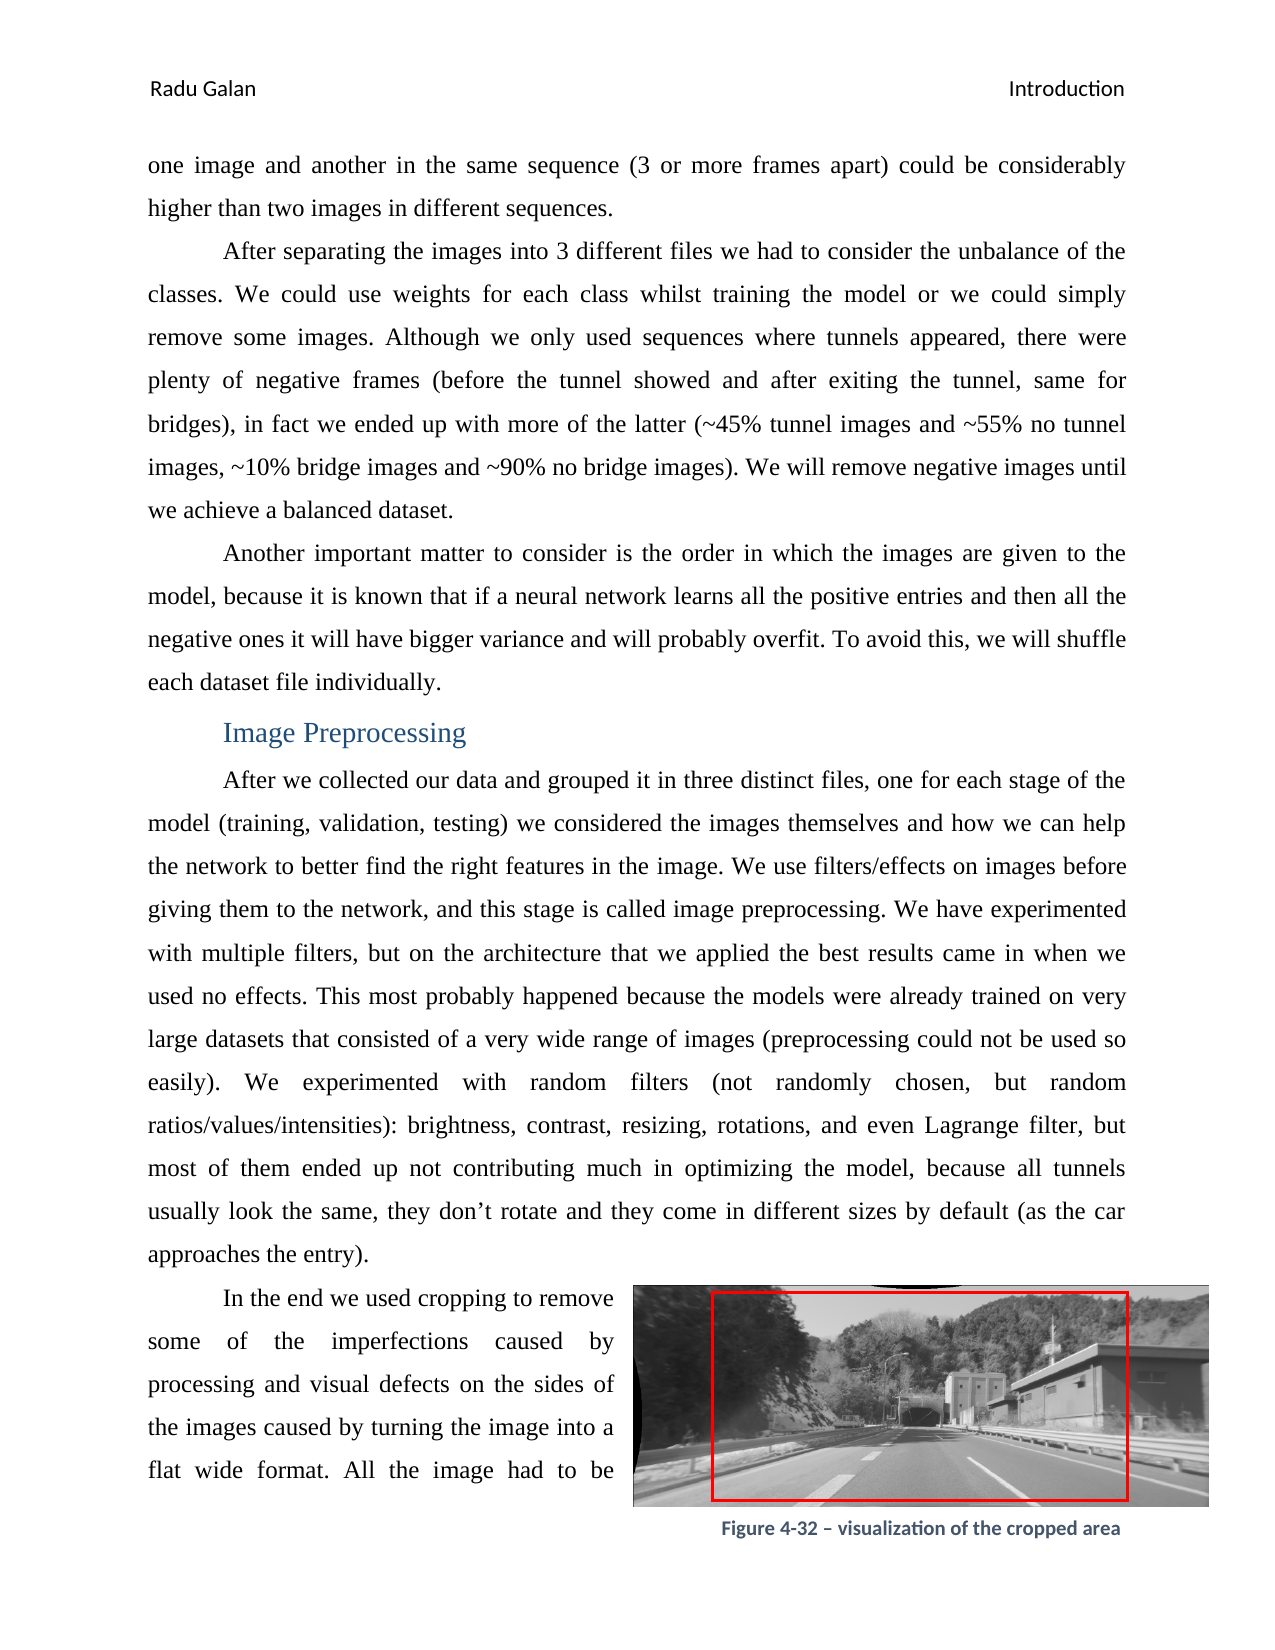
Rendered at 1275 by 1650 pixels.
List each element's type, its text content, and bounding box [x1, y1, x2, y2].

text After we collected our data and grouped it in three distinct files, one for each stage of the model (training, validation, testing) we considered the images themselves and how we can help the network to better find the right features in the image. We use filters/effects on images before giving them to the network, and this stage is called image preprocessing. We have experimented with multiple filters, but on the architecture that we applied the best results came in when we used no effects. This most probably happened because the models were already trained on very large datasets that consisted of a very wide range of images (preprocessing could not be used so easily). We experimented with random filters (not randomly chosen, but random ratios/values/intensities): brightness, contrast, resizing, rotations, and even Lagrange filter, but most of them ended up not contributing much in optimizing the model, because all tunnels usually look the same, they don’t rotate and they come in different sizes by default (as the car approaches the entry). [148, 765, 1127, 1268]
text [148, 150, 1127, 222]
picture [633, 1285, 1209, 1507]
text After separating the images into 3 different files we had to consider the unbalance of the classes. We could use weights for each class whilst training the model or we could simply remove some images. Although we only used sequences where tunnels appeared, there were plenty of negative frames (before the tunnel showed and after exiting the tunnel, same for bridges), in fact we ended up with more of the latter (~45% tunnel images and ~55% no tunnel images, ~10% bridge images and ~90% no bridge images). We will remove negative images until we achieve a balanced dataset. [148, 236, 1127, 524]
subtitle Image Preprocessing [148, 715, 1127, 748]
text Another important matter to consider is the order in which the images are given to the model, because it is known that if a neural network learns all the positive entries and then all the negative ones it will have bigger variance and will probably overfit. To avoid this, we will shuffle each dataset file individually. [148, 538, 1127, 696]
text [148, 1283, 1127, 1484]
